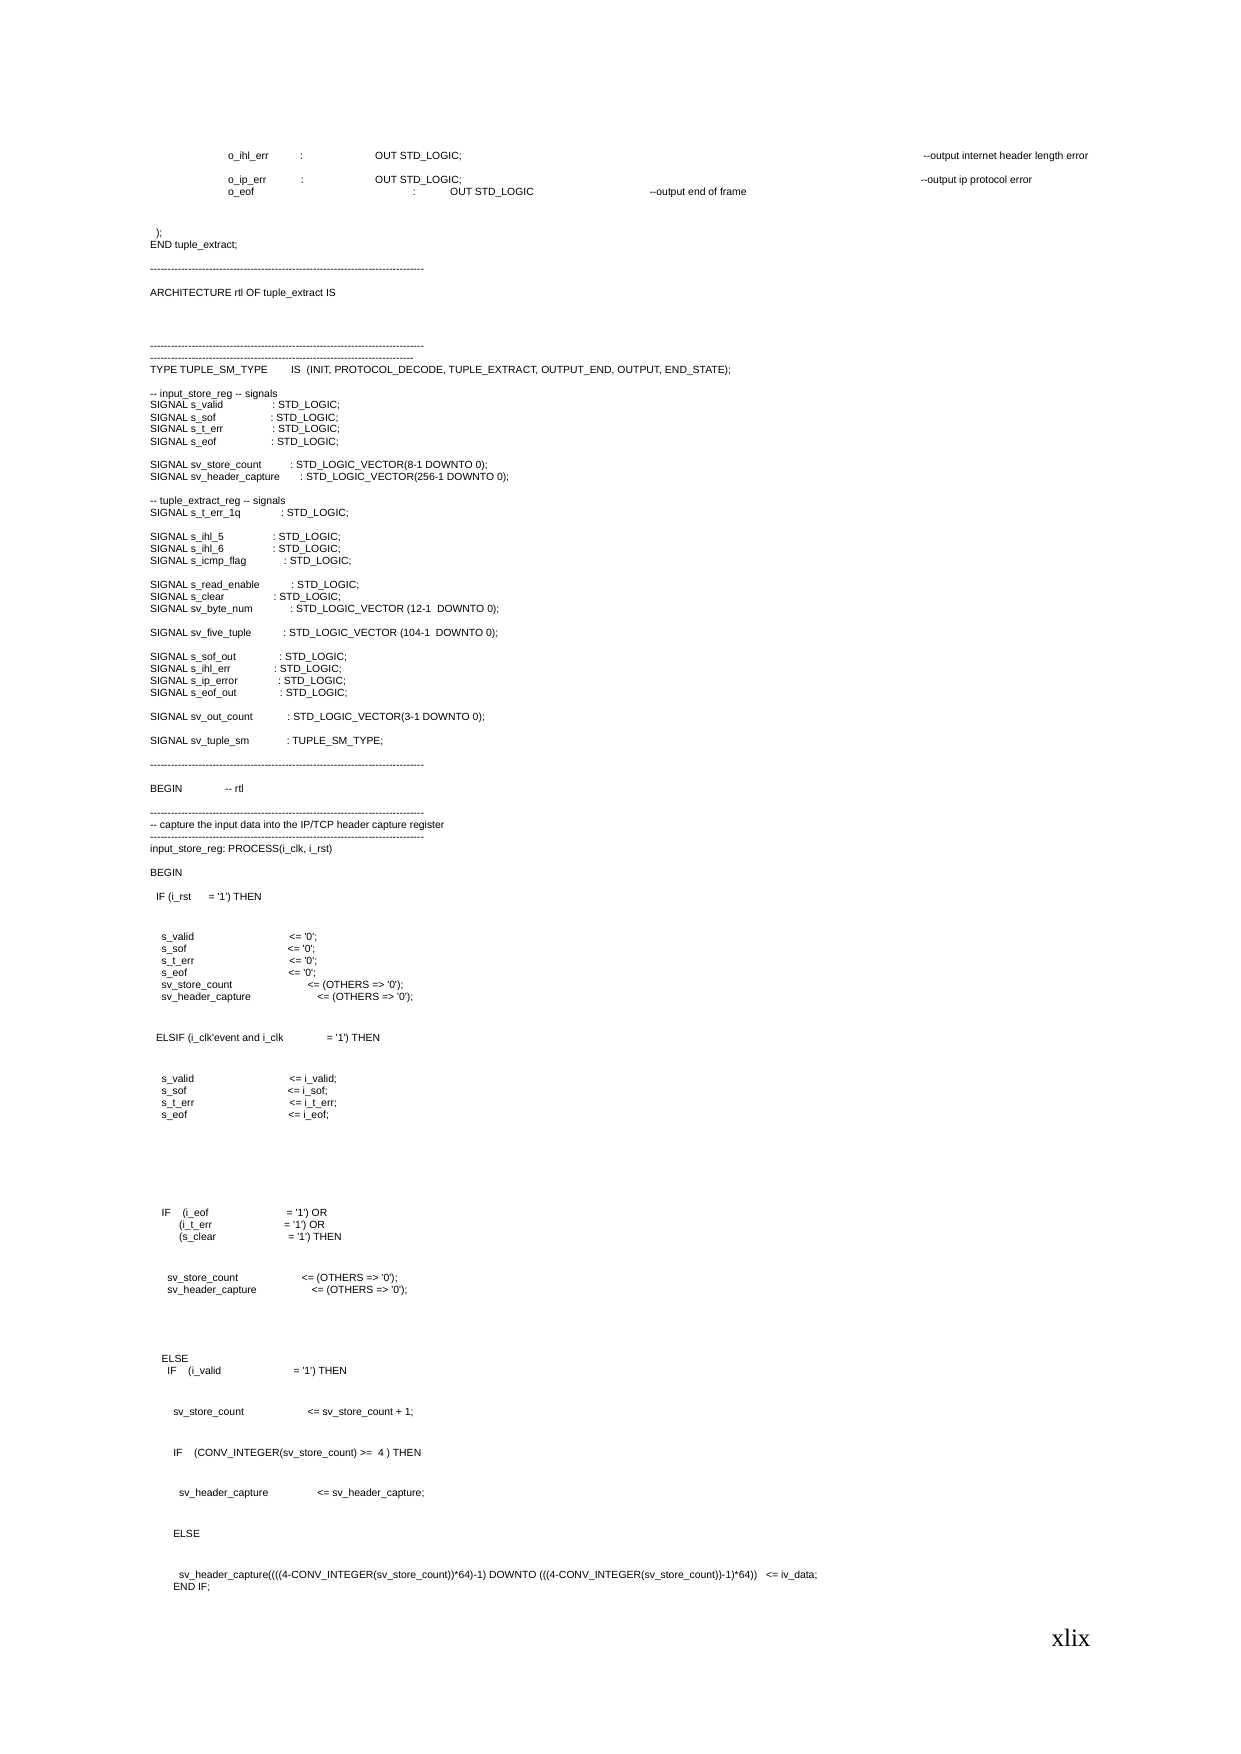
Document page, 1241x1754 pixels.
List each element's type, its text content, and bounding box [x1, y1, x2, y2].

text ------------------------------------------------------------------------------- [150, 758, 1090, 771]
text o_ihl_err : OUT STD_LOGIC; --output internet header length error [150, 150, 1090, 174]
text SIGNAL sv_tuple_sm : TUPLE_SM_TYPE; [150, 734, 1090, 747]
text (i_t_err = '1') OR [150, 1218, 1090, 1231]
